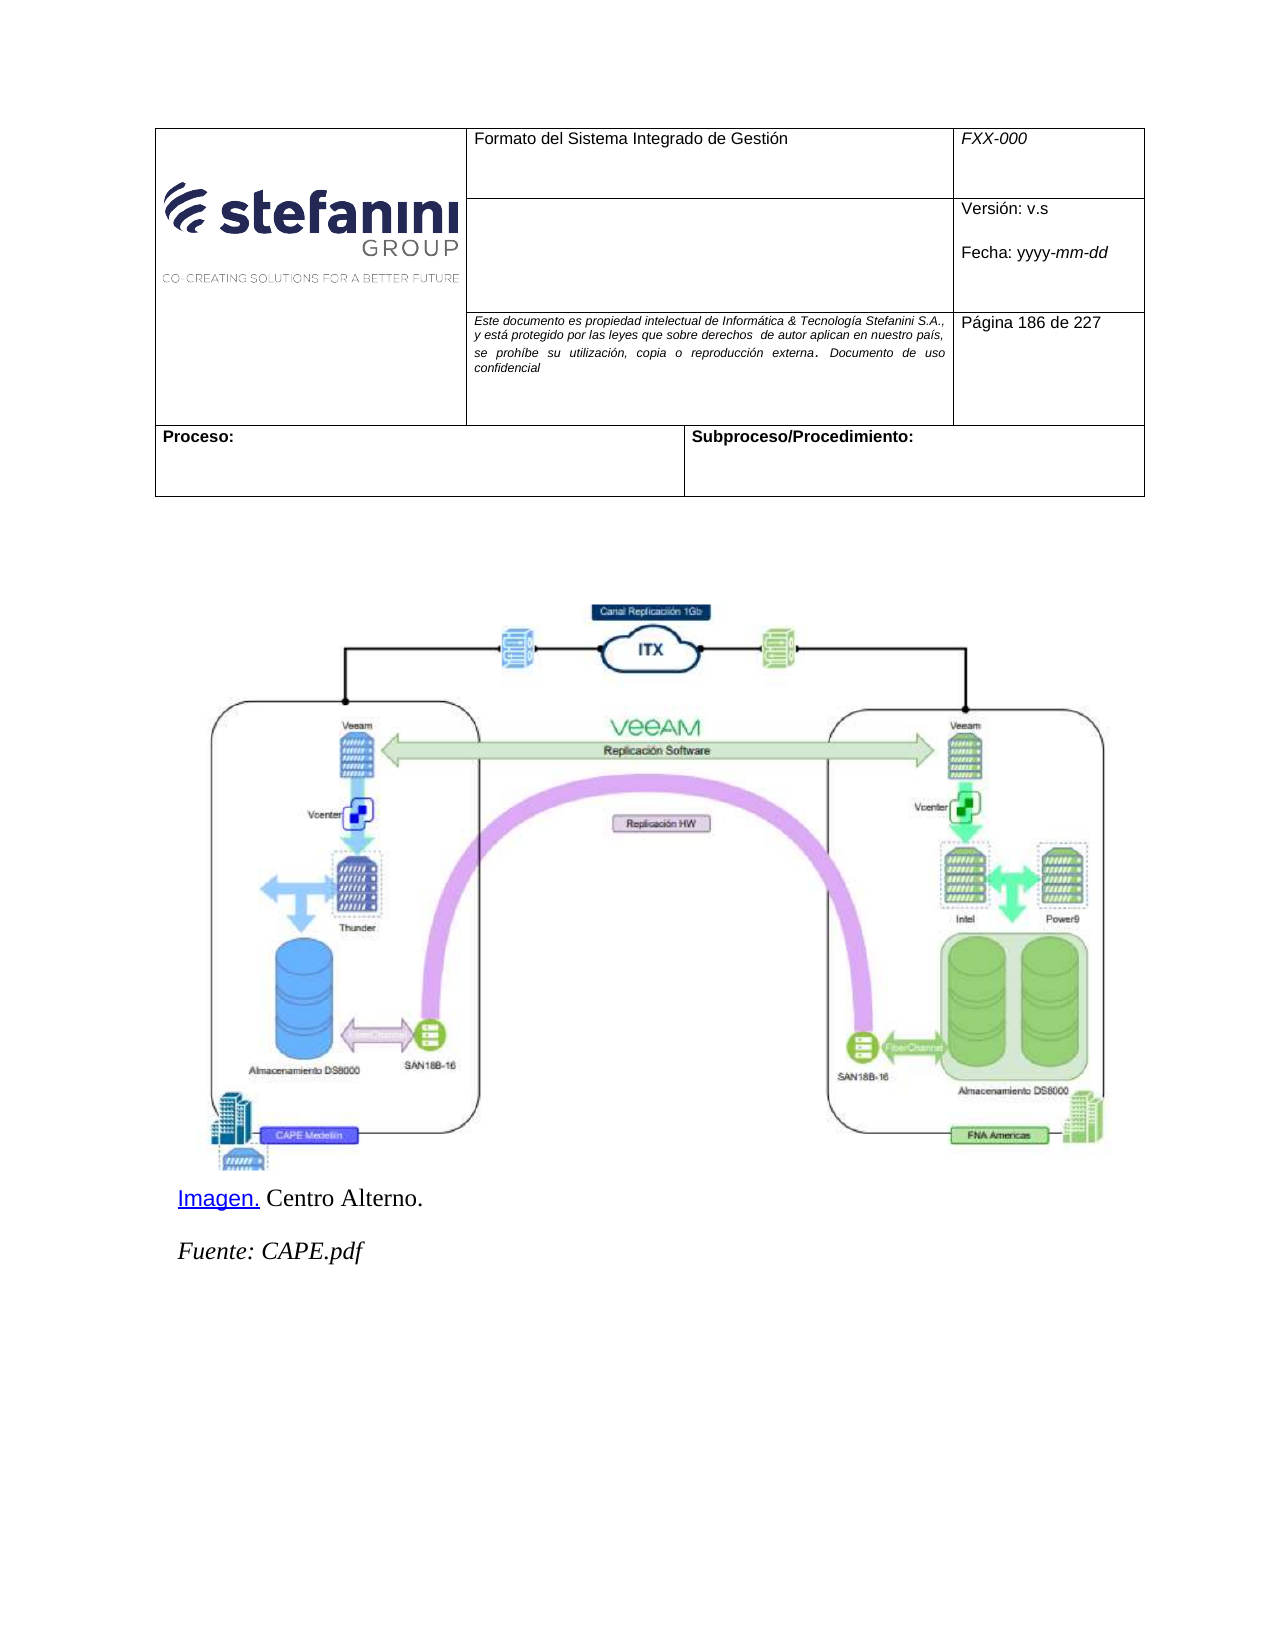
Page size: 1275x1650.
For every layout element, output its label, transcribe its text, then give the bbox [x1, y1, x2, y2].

text Fuente: CAPE.pdf [177, 1236, 1098, 1265]
picture [196, 599, 1115, 1171]
text Imagen. Centro Alterno. [177, 1183, 1098, 1211]
picture [162, 182, 460, 286]
